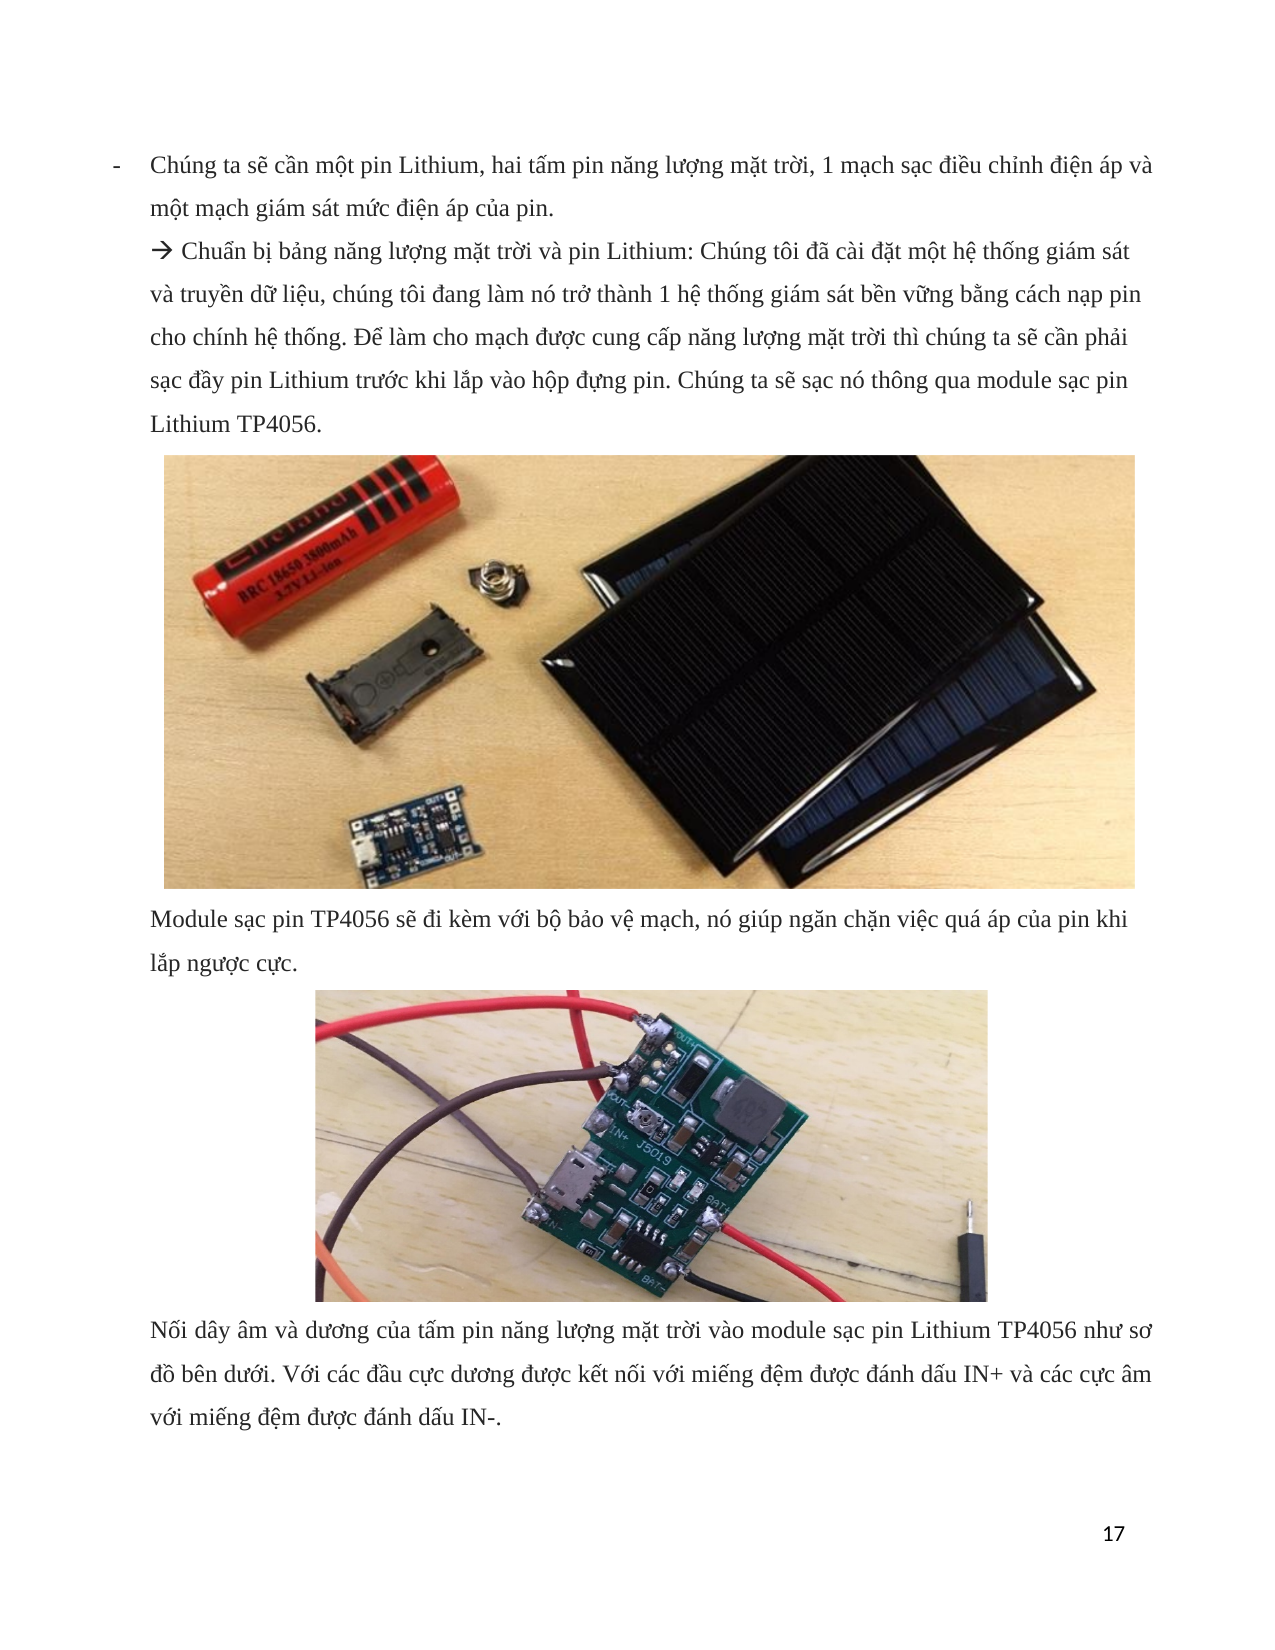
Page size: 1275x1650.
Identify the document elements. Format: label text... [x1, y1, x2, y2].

list Chúng ta sẽ cần một pin Lithium, hai tấm pin năng lượng mặt trời, 1 mạch sạc điều chỉnh điện áp và một mạch giám sát mức điện áp của pin. [112, 150, 1153, 222]
text Chuẩn bị bảng năng lượng mặt trời và pin Lithium: Chúng tôi đã cài đặt một hệ thống giám sát và truyền dữ liệu, chúng tôi đang làm nó trở thành 1 hệ thống giám sát bền vững bằng cách nạp pin cho chính hệ thống. Để làm cho mạch được cung cấp năng lượng mặt trời thì chúng ta sẽ cần phải sạc đầy pin Lithium trước khi lắp vào hộp đựng pin. Chúng ta sẽ sạc nó thông qua module sạc pin Lithium TP4056. [150, 236, 1153, 437]
picture [315, 990, 988, 1302]
picture [164, 451, 1139, 891]
text Module sạc pin TP4056 sẽ đi kèm với bộ bảo vệ mạch, nó giúp ngăn chặn việc quá áp của pin khi lắp ngược cực. [150, 904, 1153, 976]
text Nối dây âm và dương của tấm pin năng lượng mặt trời vào module sạc pin Lithium TP4056 như sơ đồ bên dưới. Với các đầu cực dương được kết nối với miếng đệm được đánh dấu IN+ và các cực âm với miếng đệm được đánh dấu IN-. [150, 1316, 1153, 1431]
